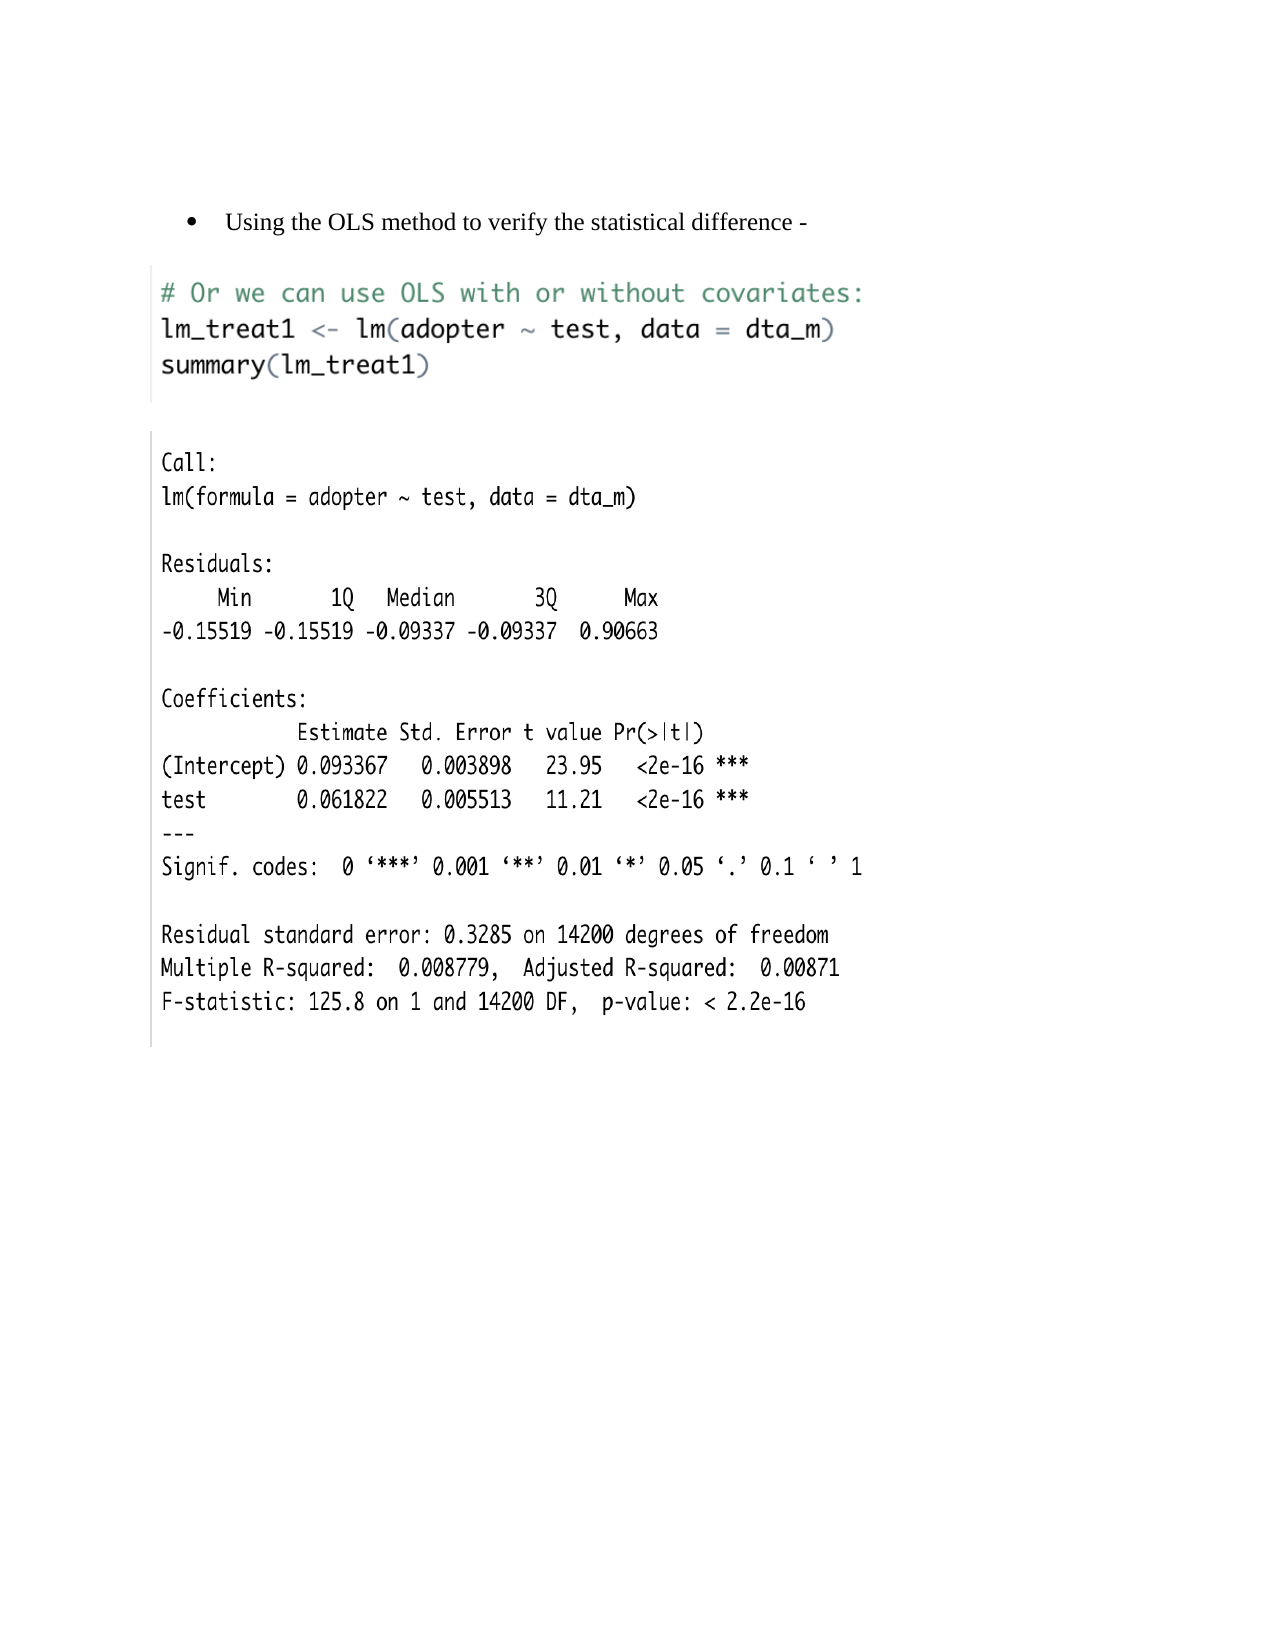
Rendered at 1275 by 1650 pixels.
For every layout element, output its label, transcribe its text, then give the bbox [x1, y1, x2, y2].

picture [150, 265, 894, 403]
list Using the OLS method to verify the statistical difference - [187, 207, 1125, 236]
picture [150, 431, 894, 1047]
